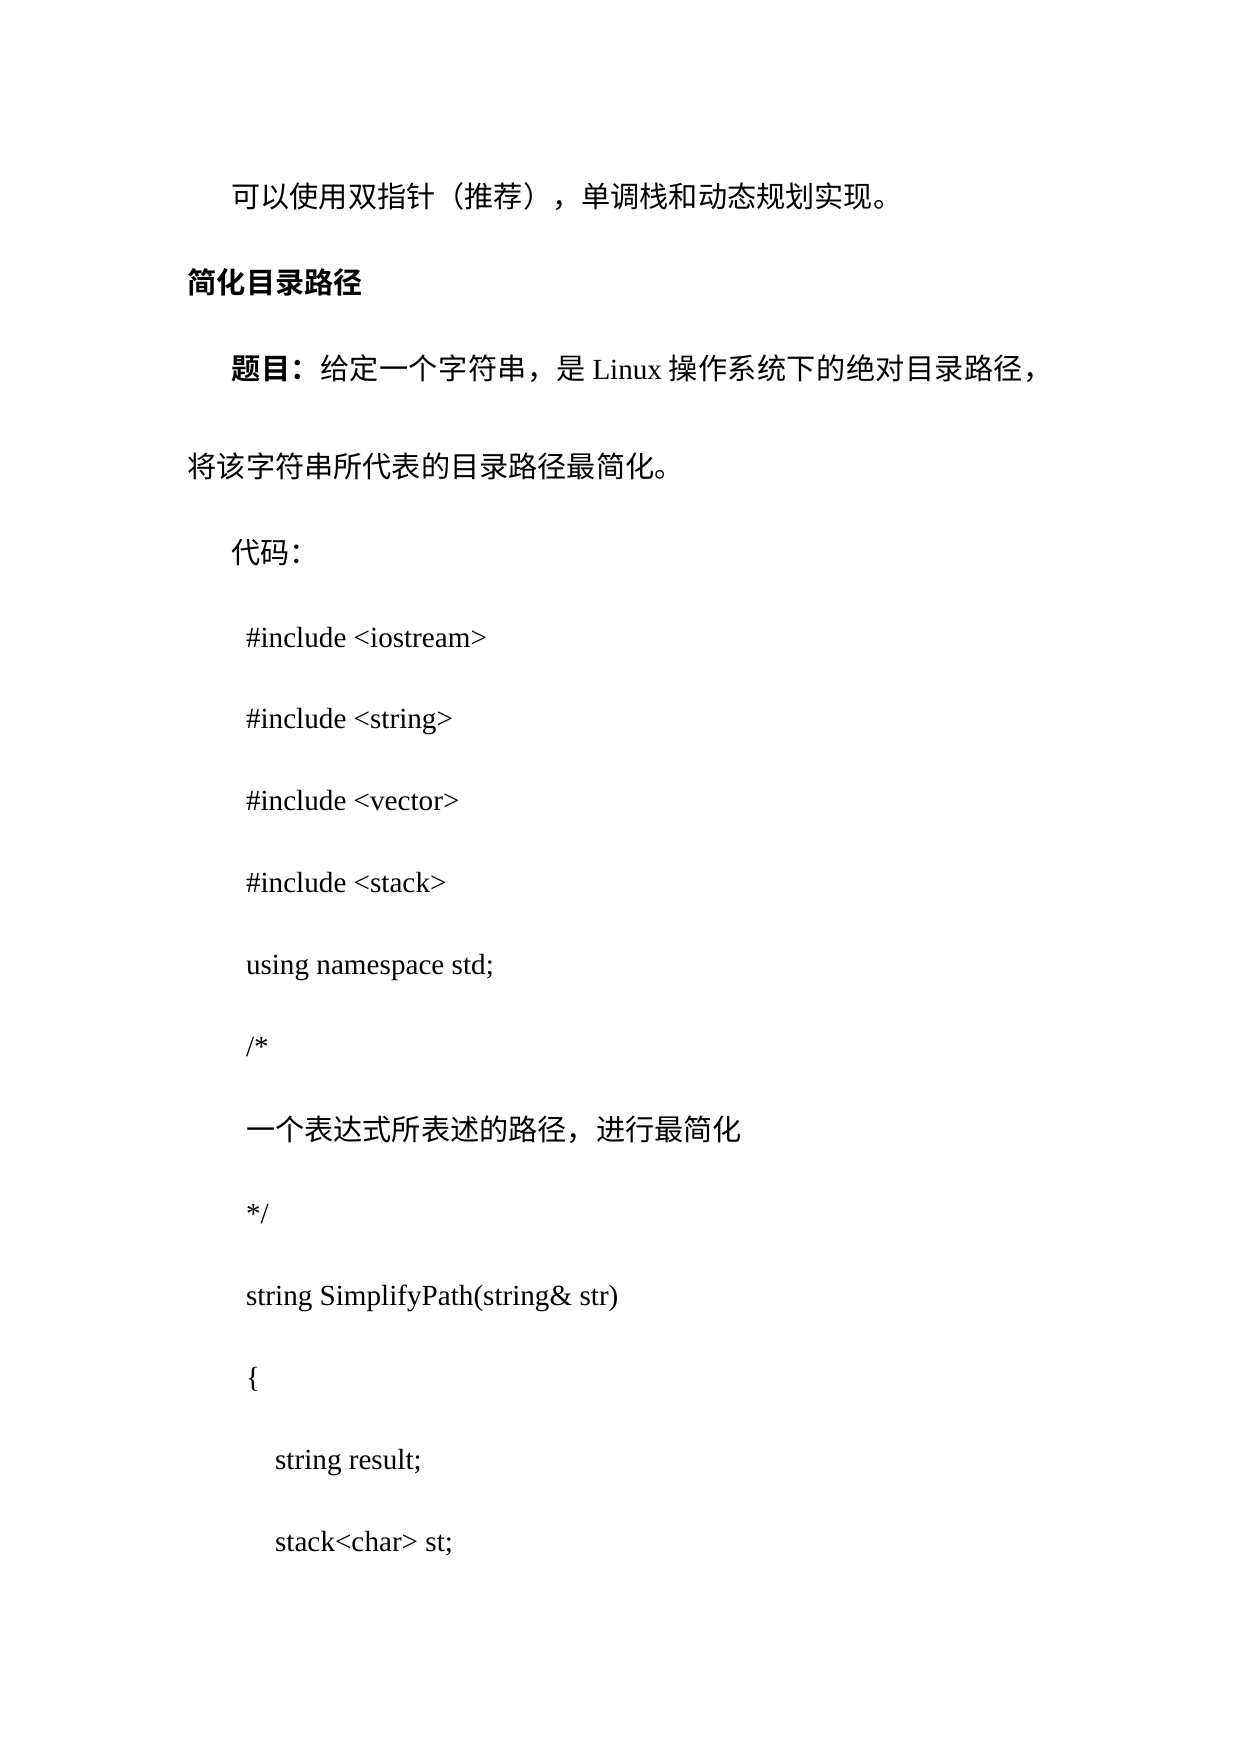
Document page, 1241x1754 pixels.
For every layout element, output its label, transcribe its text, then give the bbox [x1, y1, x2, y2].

text string SimplifyPath(string& str) [246, 1263, 1053, 1328]
text /* [246, 1013, 1053, 1078]
text 代码： [187, 518, 1053, 583]
text #include <string> [246, 686, 1053, 751]
text 一个表达式所表述的路径，进行最简化 [246, 1095, 1053, 1160]
text stack<char> st; [246, 1508, 1053, 1573]
text using namespace std; [246, 931, 1053, 996]
text #include <stack> [246, 849, 1053, 914]
subtitle 简化目录路径 [187, 248, 1053, 313]
text */ [246, 1181, 1053, 1246]
text #include <vector> [246, 768, 1053, 833]
text 题目：给定一个字符串，是Linux操作系统下的绝对目录路径，将该字符串所代表的目录路径最简化。 [187, 334, 1053, 497]
text 可以使用双指针（推荐），单调栈和动态规划实现。 [187, 162, 1053, 227]
text { [246, 1344, 1053, 1409]
text string result; [246, 1426, 1053, 1491]
text #include <iostream> [246, 604, 1053, 669]
